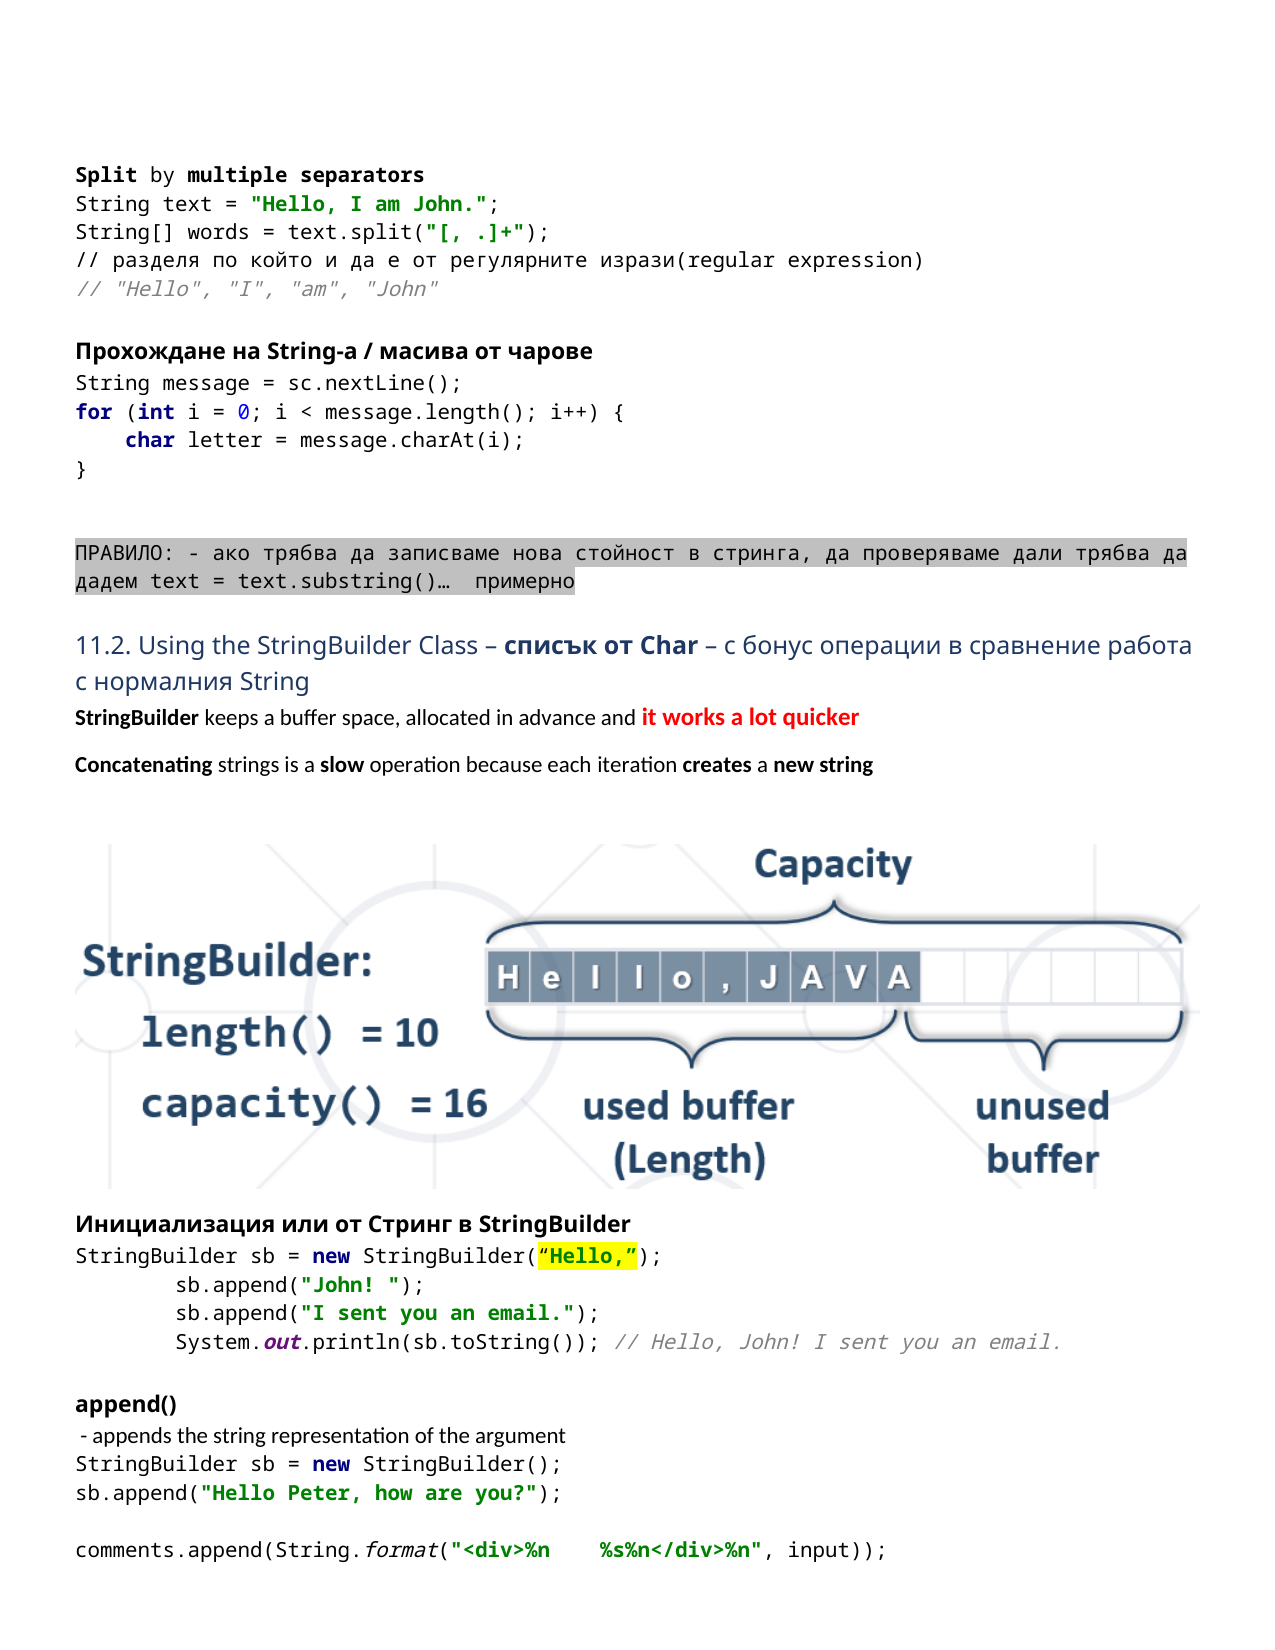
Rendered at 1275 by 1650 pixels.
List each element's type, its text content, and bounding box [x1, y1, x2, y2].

subtitle 11.2. Using the StringBuilder Class – списък от Char – с бонус операции в сравнение работа с нормалния String [75, 627, 1200, 698]
text Split by multiple separators [75, 160, 1200, 189]
subtitle Прохождане на String-a / масивa от чарове [75, 335, 1200, 366]
text ПРАВИЛО: - ако трябва да записваме нова стойност в стринга, да проверяваме дали трябва да дадем text = text.substring()… примерно [575, 538, 1200, 595]
text Concatenating strings is a slow operation because each iteration creates a new string [75, 750, 1200, 778]
picture [75, 844, 1200, 1189]
text - appends the string representation of the argument [75, 1421, 1200, 1449]
text StringBuilder sb = new StringBuilder(); sb.append("Hello Peter, how are you?"); [75, 1449, 1200, 1506]
text StringBuilder keeps a buffer space, allocated in advance and it works a lot quicker [75, 701, 1200, 731]
text StringBuilder sb = new StringBuilder(“Hello,”); sb.append("John! "); sb.append("I sent you an email."); System.out.println(sb.toString()); // Hello, John! I sent you an email. [75, 1242, 1200, 1355]
subtitle append() [75, 1388, 1200, 1419]
text // разделя по който и да е от регулярните изрази(regular expression) [75, 246, 1200, 274]
text String message = sc.nextLine(); for (int i = 0; i < message.length(); i++) { char letter = message.charAt(i); } [75, 368, 1200, 482]
text // "Hello", "I", "am", "John" [75, 274, 1200, 302]
text String text = "Hello, I am John."; String[] words = text.split("[, .]+"); [75, 189, 1200, 246]
subtitle Инициализация или от Стринг в StringBuilder [75, 1208, 1200, 1239]
text comments.append(String.format("<div>%n %s%n</div>%n", input)); [75, 1535, 1200, 1563]
